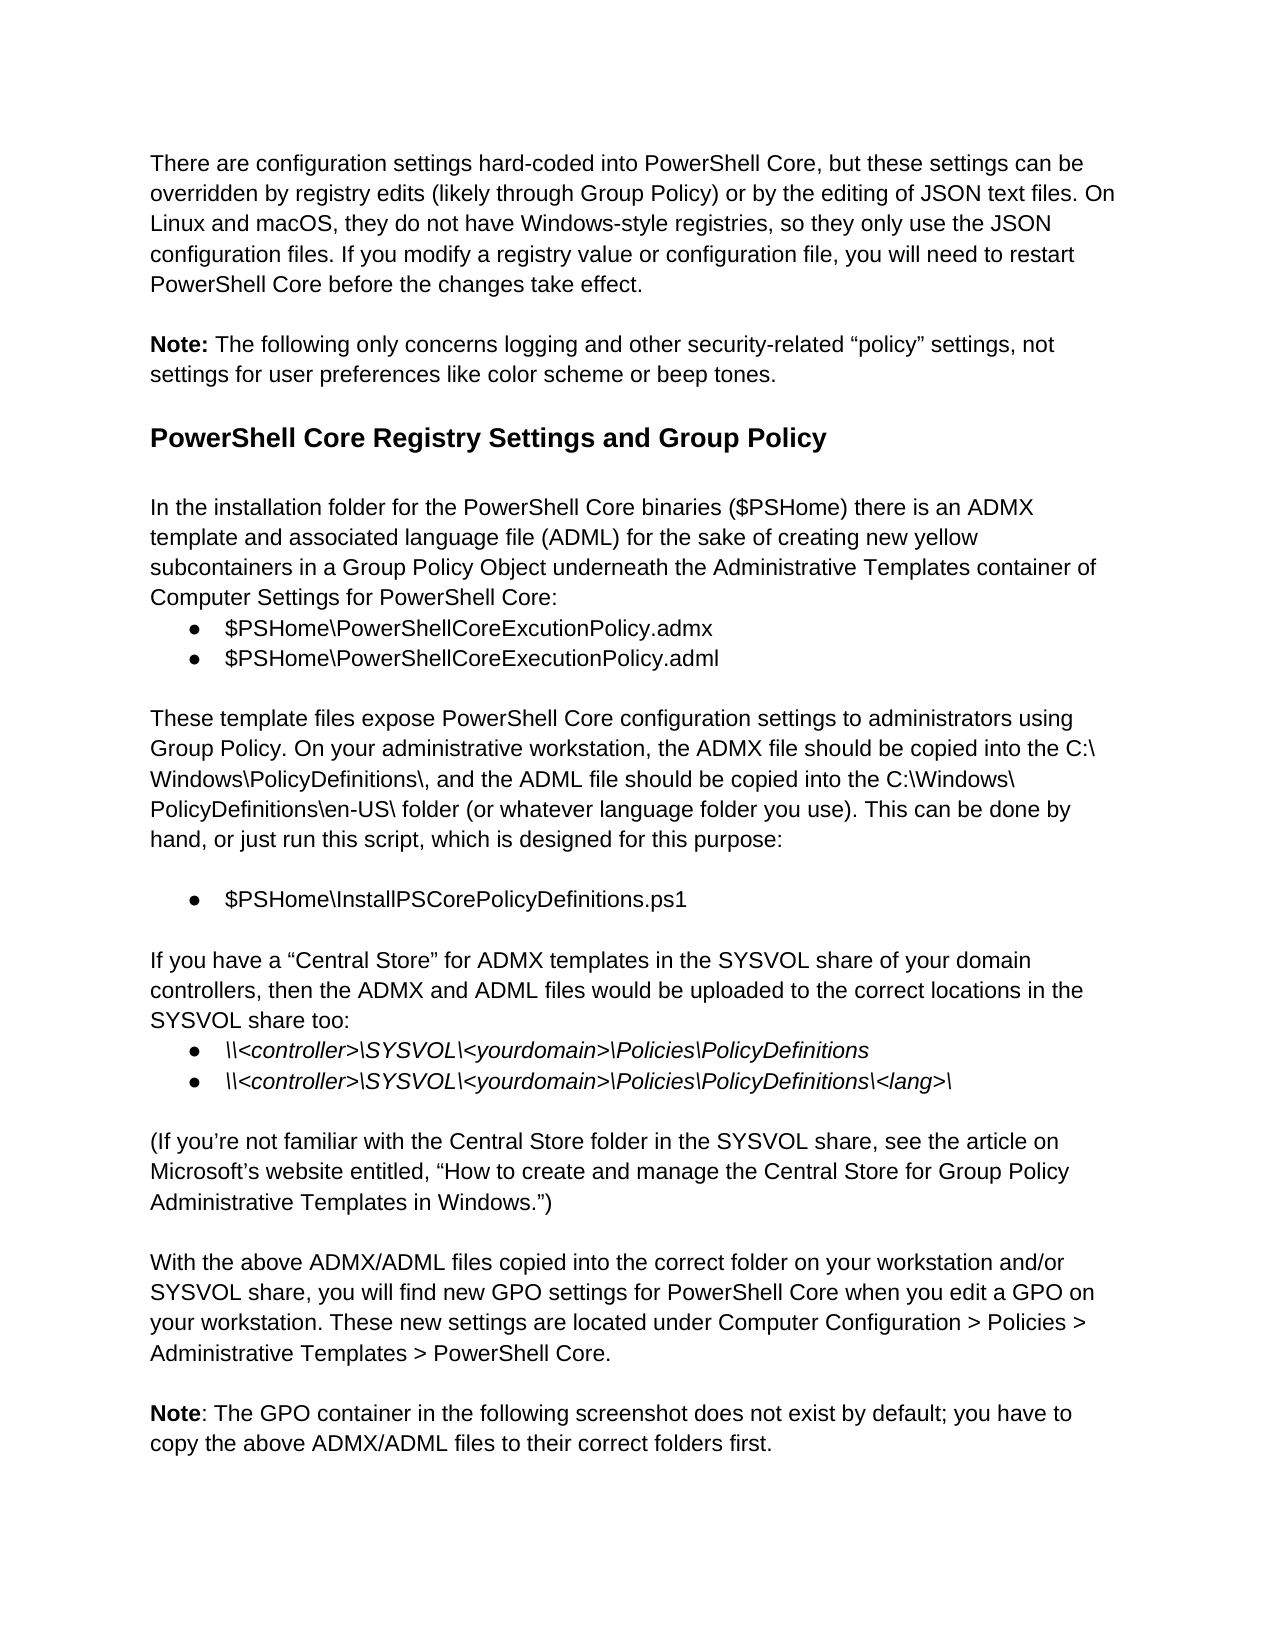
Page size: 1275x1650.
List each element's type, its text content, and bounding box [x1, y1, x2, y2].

list $PSHome\PowerShellCoreExecutionPolicy.adml [187, 645, 1125, 671]
text Note: The following only concerns logging and other security-related “policy” settings, not settings for user preferences like color scheme or beep tones. [150, 331, 1125, 388]
text (If you’re not familiar with the Central Store folder in the SYSVOL share, see the article on Microsoft’s website entitled, “How to create and manage the Central Store for Group Policy Administrative Templates in Windows.”) [150, 1128, 1125, 1215]
text PowerShell Core Registry Settings and Group Policy [150, 422, 1125, 453]
list \\<controller>\SYSVOL\<yourdomain>\Policies\PolicyDefinitions\<lang>\ [187, 1068, 1125, 1094]
text If you have a “Central Store” for ADMX templates in the SYSVOL share of your domain controllers, then the ADMX and ADML files would be uploaded to the correct locations in the SYSVOL share too: [150, 947, 1125, 1034]
text In the installation folder for the PowerShell Core binaries ($PSHome) there is an ADMX template and associated language file (ADML) for the sake of creating new yellow subcontainers in a Group Policy Object underneath the Administrative Templates container of Computer Settings for PowerShell Core: [150, 494, 1125, 611]
text With the above ADMX/ADML files copied into the correct folder on your workstation and/or SYSVOL share, you will find new GPO settings for PowerShell Core when you edit a GPO on your workstation. These new settings are located under Computer Configuration > Policies > Administrative Templates > PowerShell Core. [150, 1249, 1125, 1366]
text These template files expose PowerShell Core configuration settings to administrators using Group Policy. On your administrative workstation, the ADMX file should be copied into the C:\Windows\PolicyDefinitions\, and the ADML file should be copied into the C:\Windows\PolicyDefinitions\en-US\ folder (or whatever language folder you use). This can be done by hand, or just run this script, which is designed for this purpose: [150, 705, 1125, 852]
text Note: The GPO container in the following screenshot does not exist by default; you have to copy the above ADMX/ADML files to their correct folders first. [150, 1400, 1125, 1457]
list \\<controller>\SYSVOL\<yourdomain>\Policies\PolicyDefinitions [187, 1037, 1125, 1064]
list $PSHome\InstallPSCorePolicyDefinitions.ps1 [187, 886, 1125, 913]
text There are configuration settings hard-coded into PowerShell Core, but these settings can be overridden by registry edits (likely through Group Policy) or by the editing of JSON text files. On Linux and macOS, they do not have Windows-style registries, so they only use the JSON configuration files. If you modify a registry value or configuration file, you will need to restart PowerShell Core before the changes take effect. [150, 150, 1125, 297]
list $PSHome\PowerShellCoreExcutionPolicy.admx [187, 614, 1125, 641]
